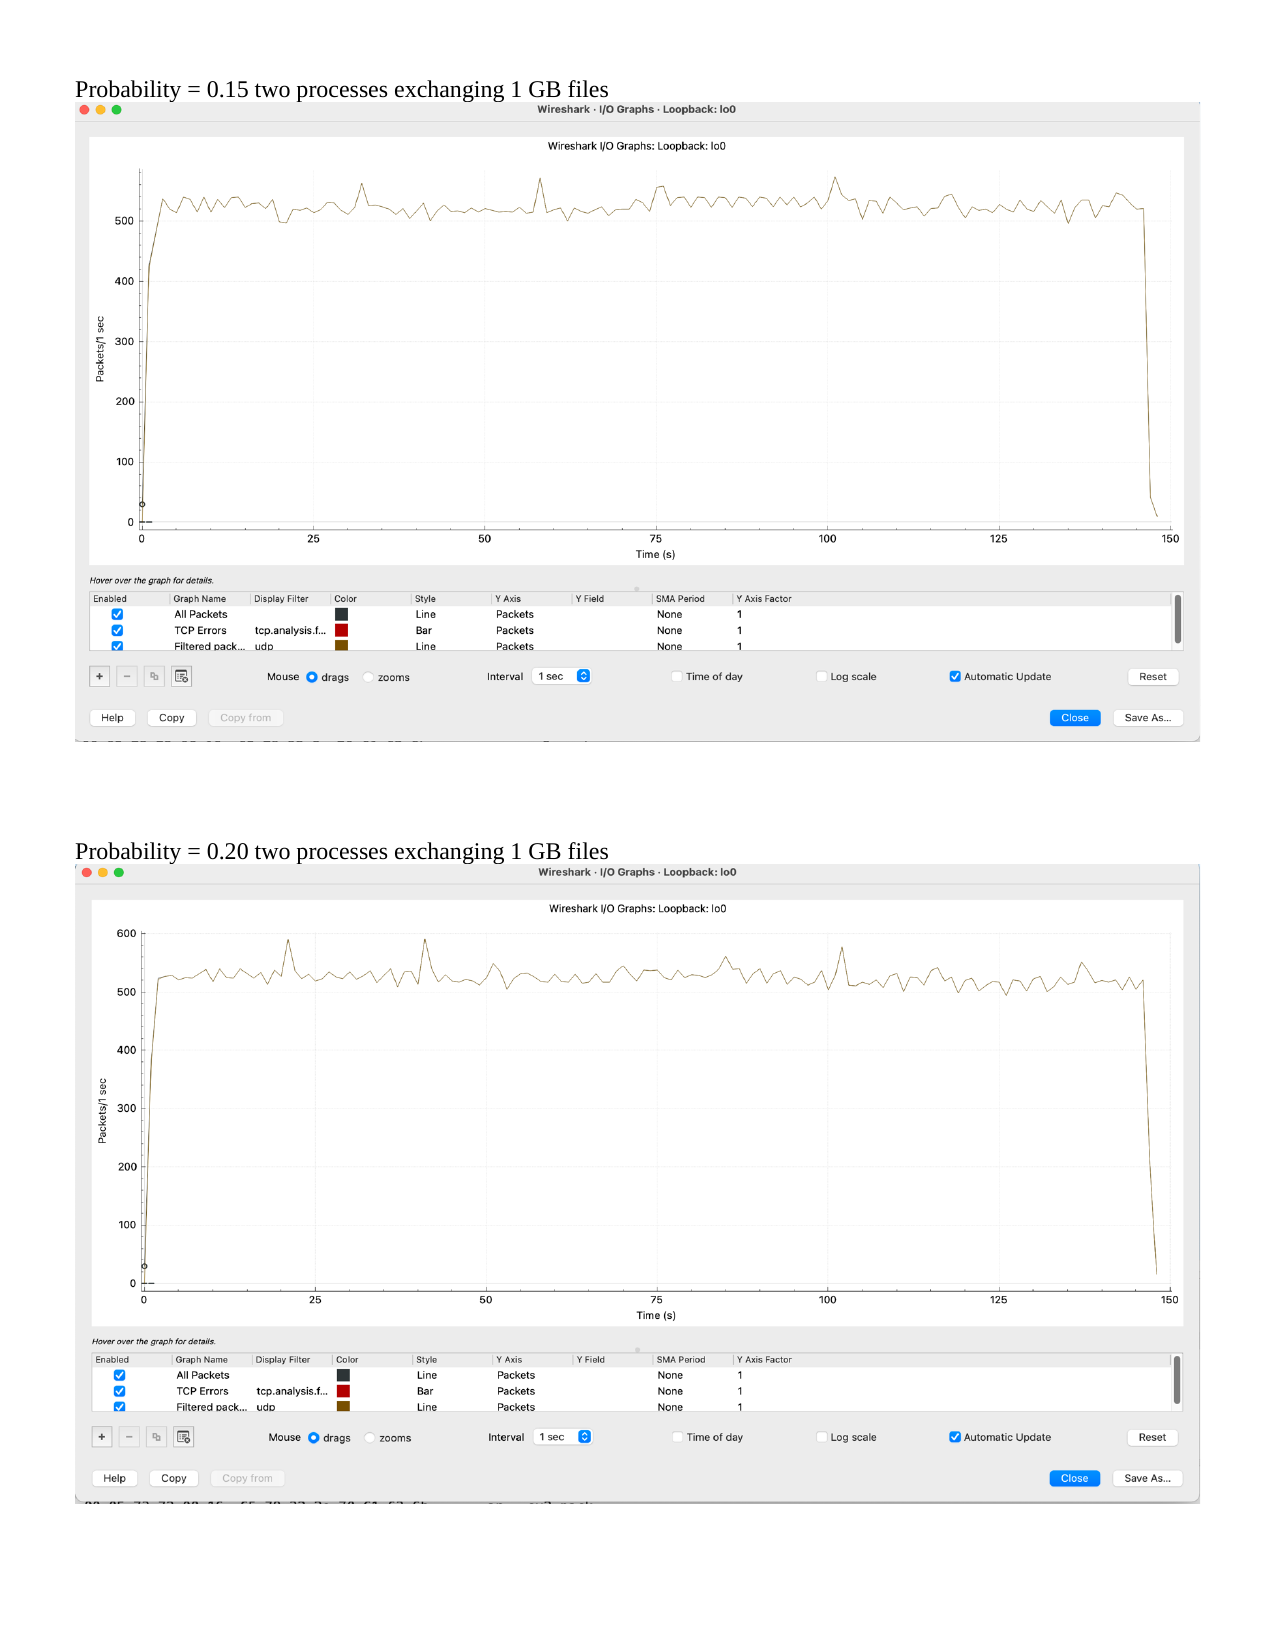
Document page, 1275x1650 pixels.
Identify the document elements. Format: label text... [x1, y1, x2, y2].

picture [75, 102, 1200, 742]
picture [75, 864, 1200, 1504]
text Probability = 0.20 two processes exchanging 1 GB files [75, 837, 1200, 864]
text Probability = 0.15 two processes exchanging 1 GB files [75, 75, 1200, 102]
